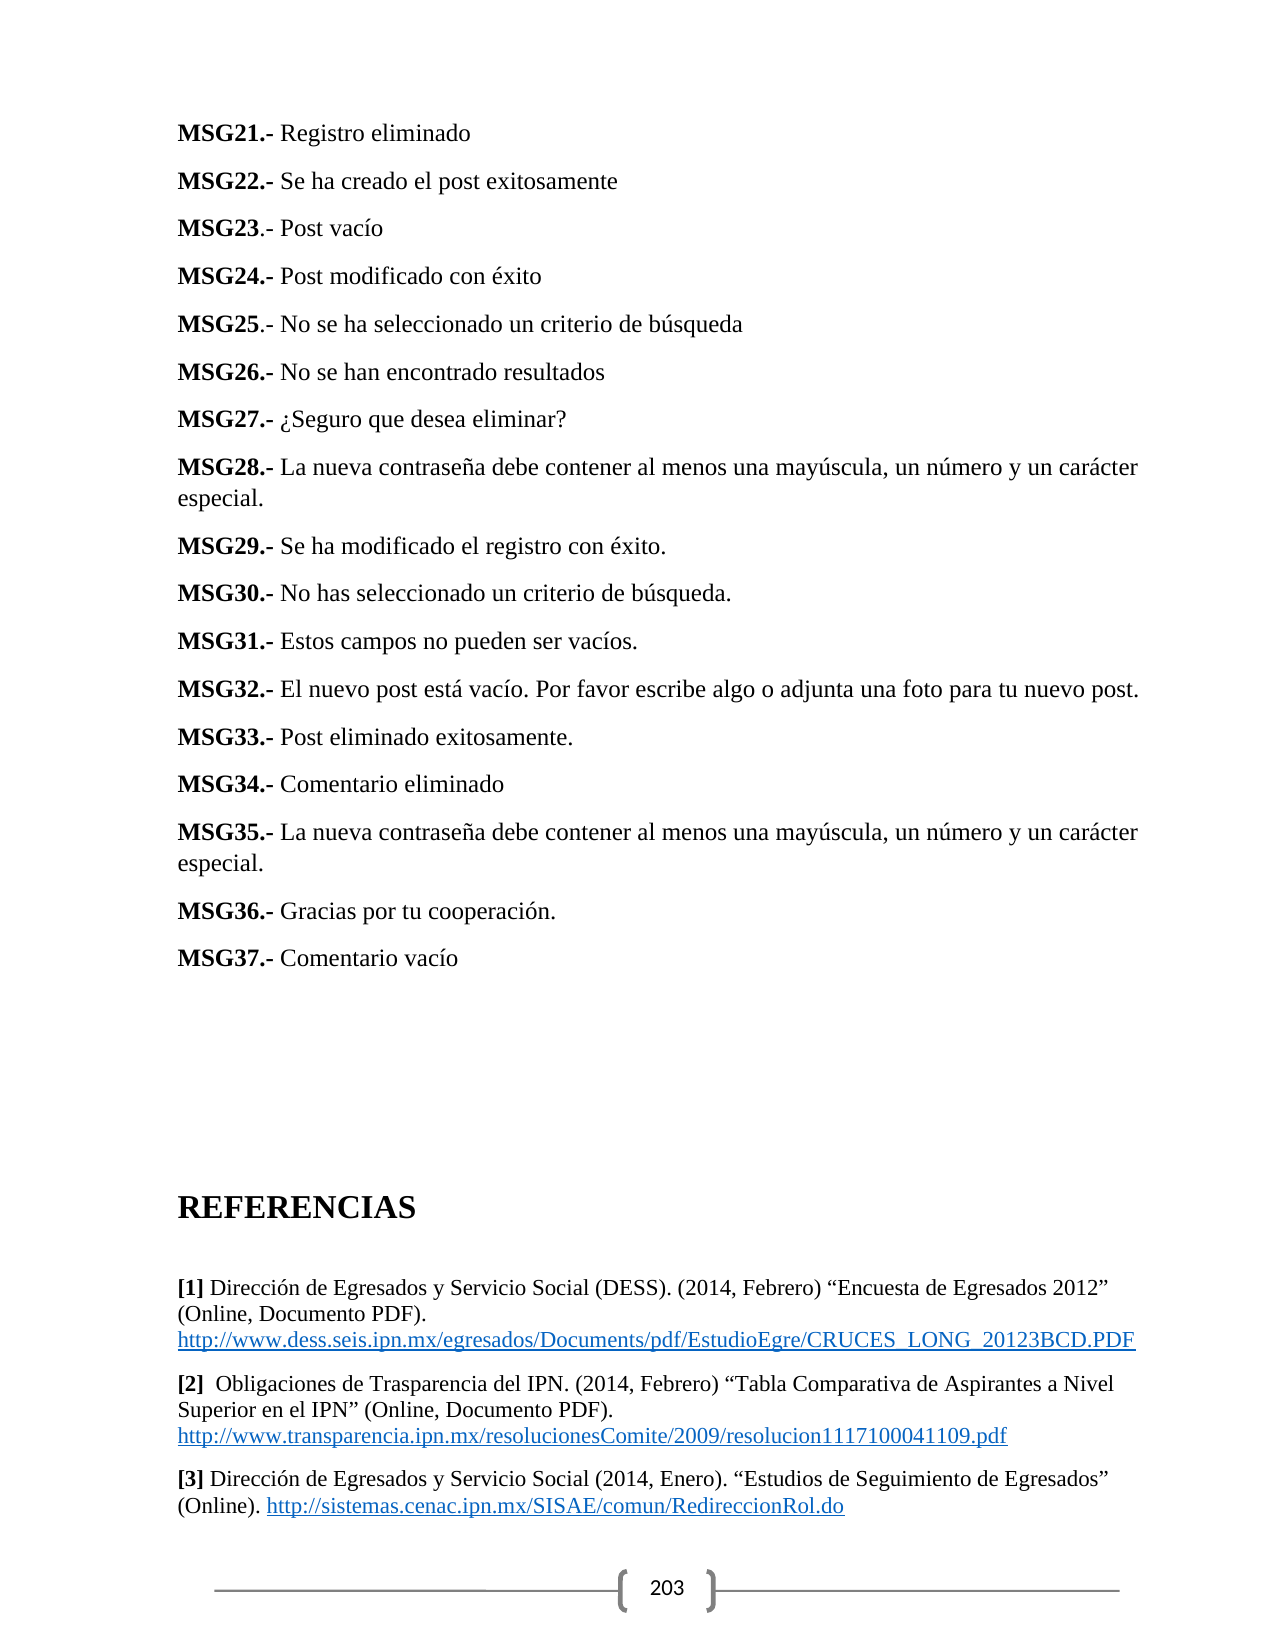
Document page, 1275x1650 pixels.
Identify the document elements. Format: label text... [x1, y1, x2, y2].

subtitle REFERENCIAS [177, 1187, 1157, 1225]
text MSG34.- Comentario eliminado [177, 769, 1157, 798]
text MSG25.- No se ha seleccionado un criterio de búsqueda [177, 309, 1157, 338]
text MSG27.- ¿Seguro que desea eliminar? [177, 404, 1157, 433]
text [3] Dirección de Egresados y Servicio Social (2014, Enero). “Estudios de Seguimiento de Egresados” (Online). http://sistemas.cenac.ipn.mx/SISAE/comun/RedireccionRol.do [177, 1465, 1157, 1518]
text [1] Dirección de Egresados y Servicio Social (DESS). (2014, Febrero) “Encuesta de Egresados 2012” (Online, Documento PDF). http://www.dess.seis.ipn.mx/egresados/Documents/pdf/EstudioEgre/CRUCES_LONG_20123BCD.PDF [177, 1274, 1157, 1353]
text MSG29.- Se ha modificado el registro con éxito. [177, 531, 1157, 559]
text MSG30.- No has seleccionado un criterio de búsqueda. [177, 578, 1157, 607]
text MSG24.- Post modificado con éxito [177, 261, 1157, 290]
text MSG22.- Se ha creado el post exitosamente [177, 166, 1157, 194]
text MSG21.- Registro eliminado [177, 118, 1157, 147]
text MSG36.- Gracias por tu cooperación. [177, 896, 1157, 924]
text MSG28.- La nueva contraseña debe contener al menos una mayúscula, un número y un carácter especial. [177, 452, 1157, 512]
text MSG33.- Post eliminado exitosamente. [177, 722, 1157, 750]
text MSG23.- Post vacío [177, 213, 1157, 242]
text MSG35.- La nueva contraseña debe contener al menos una mayúscula, un número y un carácter especial. [177, 817, 1157, 877]
text [2] Obligaciones de Trasparencia del IPN. (2014, Febrero) “Tabla Comparativa de Aspirantes a Nivel Superior en el IPN” (Online, Documento PDF). http://www.transparencia.ipn.mx/resolucionesComite/2009/resolucion1117100041109.pdf [177, 1369, 1157, 1449]
text MSG37.- Comentario vacío [177, 943, 1157, 972]
text MSG31.- Estos campos no pueden ser vacíos. [177, 626, 1157, 655]
text MSG32.- El nuevo post está vacío. Por favor escribe algo o adjunta una foto para tu nuevo post. [177, 674, 1157, 703]
text MSG26.- No se han encontrado resultados [177, 357, 1157, 385]
